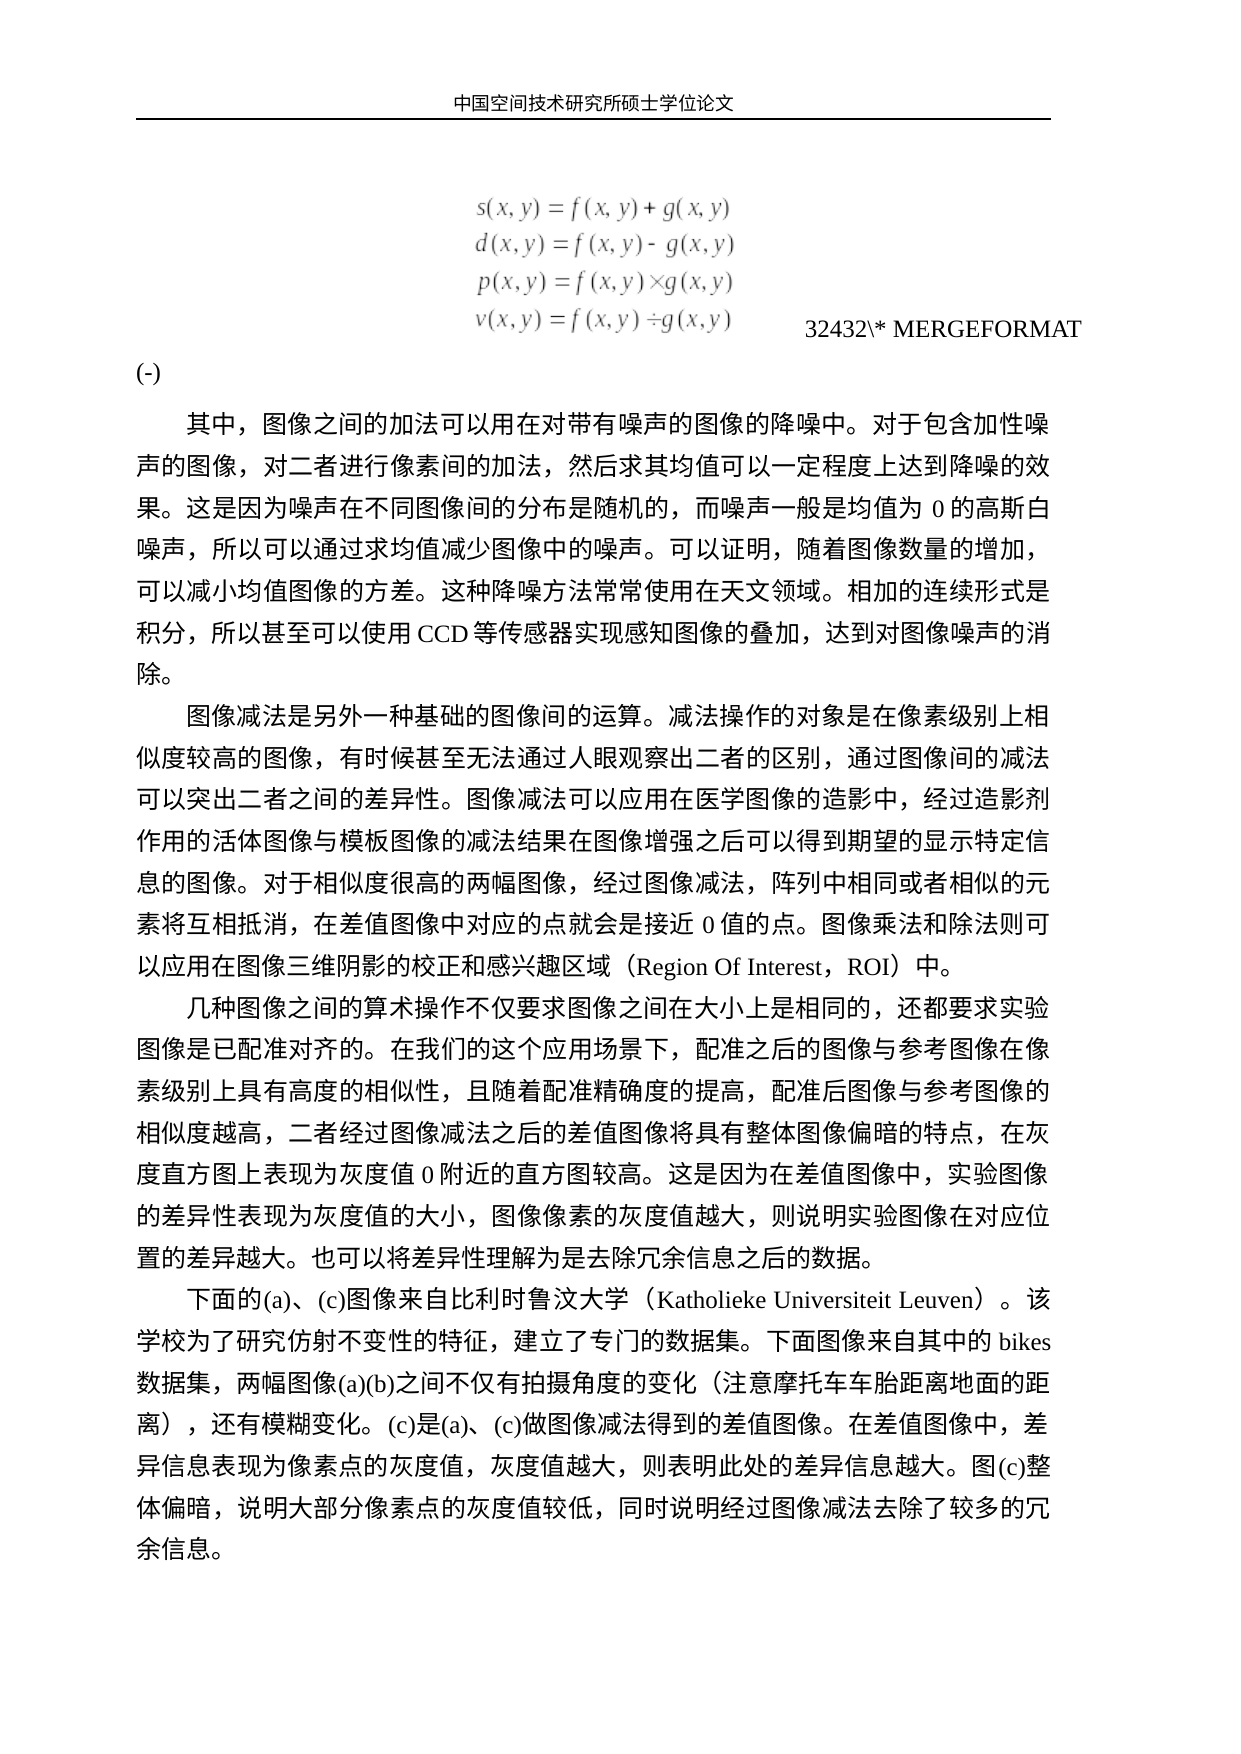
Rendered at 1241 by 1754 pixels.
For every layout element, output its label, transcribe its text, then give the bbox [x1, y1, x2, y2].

text 几种图像之间的算术操作不仅要求图像之间在大小上是相同的，还都要求实验图像是已配准对齐的。在我们的这个应用场景下，配准之后的图像与参考图像在像素级别上具有高度的相似性，且随着配准精确度的提高，配准后图像与参考图像的相似度越高，二者经过图像减法之后的差值图像将具有整体图像偏暗的特点，在灰度直方图上表现为灰度值0附近的直方图较高。这是因为在差值图像中，实验图像的差异性表现为灰度值的大小，图像像素的灰度值越大，则说明实验图像在对应位置的差异越大。也可以将差异性理解为是去除冗余信息之后的数据。 [136, 984, 1051, 1275]
text 下面的(a)、(c)图像来自比利时鲁汶大学（Katholieke Universiteit Leuven）。该学校为了研究仿射不变性的特征，建立了专门的数据集。下面图像来自其中的bikes数据集，两幅图像(a)(b)之间不仅有拍摄角度的变化（注意摩托车车胎距离地面的距离），还有模糊变化。(c)是(a)、(c)做图像减法得到的差值图像。在差值图像中，差异信息表现为像素点的灰度值，灰度值越大，则表明此处的差异信息越大。图(c)整体偏暗，说明大部分像素点的灰度值较低，同时说明经过图像减法去除了较多的冗余信息。 [136, 1275, 1051, 1567]
text 图像减法是另外一种基础的图像间的运算。减法操作的对象是在像素级别上相似度较高的图像，有时候甚至无法通过人眼观察出二者的区别，通过图像间的减法可以突出二者之间的差异性。图像减法可以应用在医学图像的造影中，经过造影剂作用的活体图像与模板图像的减法结果在图像增强之后可以得到期望的显示特定信息的图像。对于相似度很高的两幅图像，经过图像减法，阵列中相同或者相似的元素将互相抵消，在差值图像中对应的点就会是接近0值的点。图像乘法和除法则可以应用在图像三维阴影的校正和感兴趣区域（Region Of Interest，ROI）中。 [136, 692, 1051, 984]
text 其中，图像之间的加法可以用在对带有噪声的图像的降噪中。对于包含加性噪声的图像，对二者进行像素间的加法，然后求其均值可以一定程度上达到降噪的效果。这是因为噪声在不同图像间的分布是随机的，而噪声一般是均值为0的高斯白噪声，所以可以通过求均值减少图像中的噪声。可以证明，随着图像数量的增加，可以减小均值图像的方差。这种降噪方法常常使用在天文领域。相加的连续形式是积分，所以甚至可以使用CCD等传感器实现感知图像的叠加，达到对图像噪声的消除。 [136, 400, 1051, 692]
